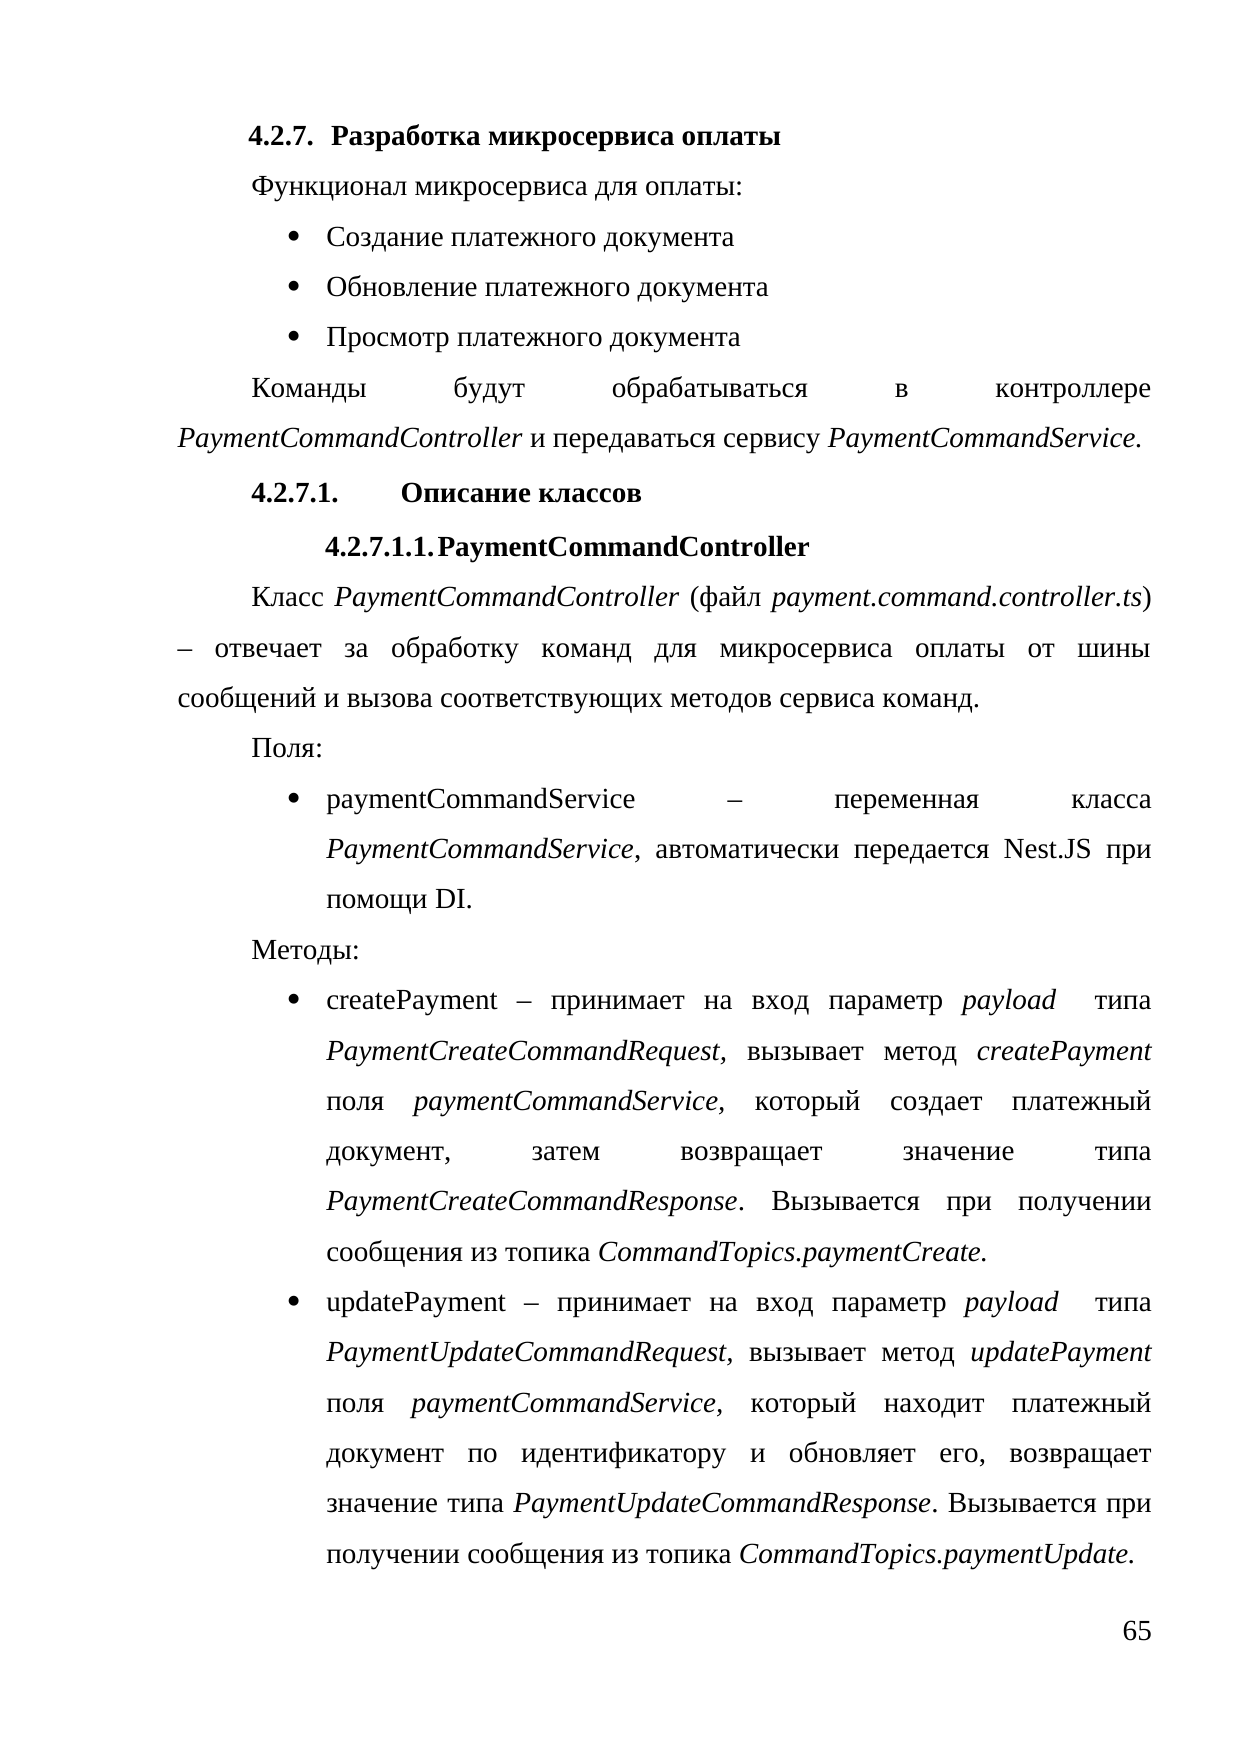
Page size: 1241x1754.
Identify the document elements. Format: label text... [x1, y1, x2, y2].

list createPayment – принимает на вход параметр payload типа PaymentCreateCommandRequest, вызывает метод createPayment поля paymentCommandService, который создает платежный документ, затем возвращает значение типа PaymentCreateCommandResponse. Вызывается при получении сообщения из топика CommandTopics.paymentCreate. [288, 982, 1152, 1267]
list Обновление платежного документа [288, 269, 1152, 303]
text Поля: [177, 731, 1152, 764]
subtitle PaymentCommandController [325, 529, 1152, 563]
text Команды будут обрабатываться в контроллере PaymentCommandController и передаваться сервису PaymentCommandService. [177, 370, 1152, 454]
text Класс PaymentCommandController (файл payment.command.controller.ts) – отвечает за обработку команд для микросервиса оплаты от шины сообщений и вызова соответствующих методов сервиса команд. [177, 579, 1152, 714]
subtitle Описание классов [251, 475, 1152, 508]
list paymentCommandService – переменная класса PaymentCommandService, автоматически передается Nest.JS при помощи DI. [288, 781, 1152, 915]
list updatePayment – принимает на вход параметр payload типа PaymentUpdateCommandRequest, вызывает метод updatePayment поля paymentCommandService, который находит платежный документ по идентификатору и обновляет его, возвращает значение типа PaymentUpdateCommandResponse. Вызывается при получении сообщения из топика CommandTopics.paymentUpdate. [288, 1284, 1152, 1569]
list Просмотр платежного документа [288, 319, 1152, 353]
text Методы: [177, 932, 1152, 965]
subtitle Разработка микросервиса оплаты [248, 118, 1152, 152]
text Функционал микросервиса для оплаты: [177, 168, 1152, 202]
list Создание платежного документа [288, 219, 1152, 252]
